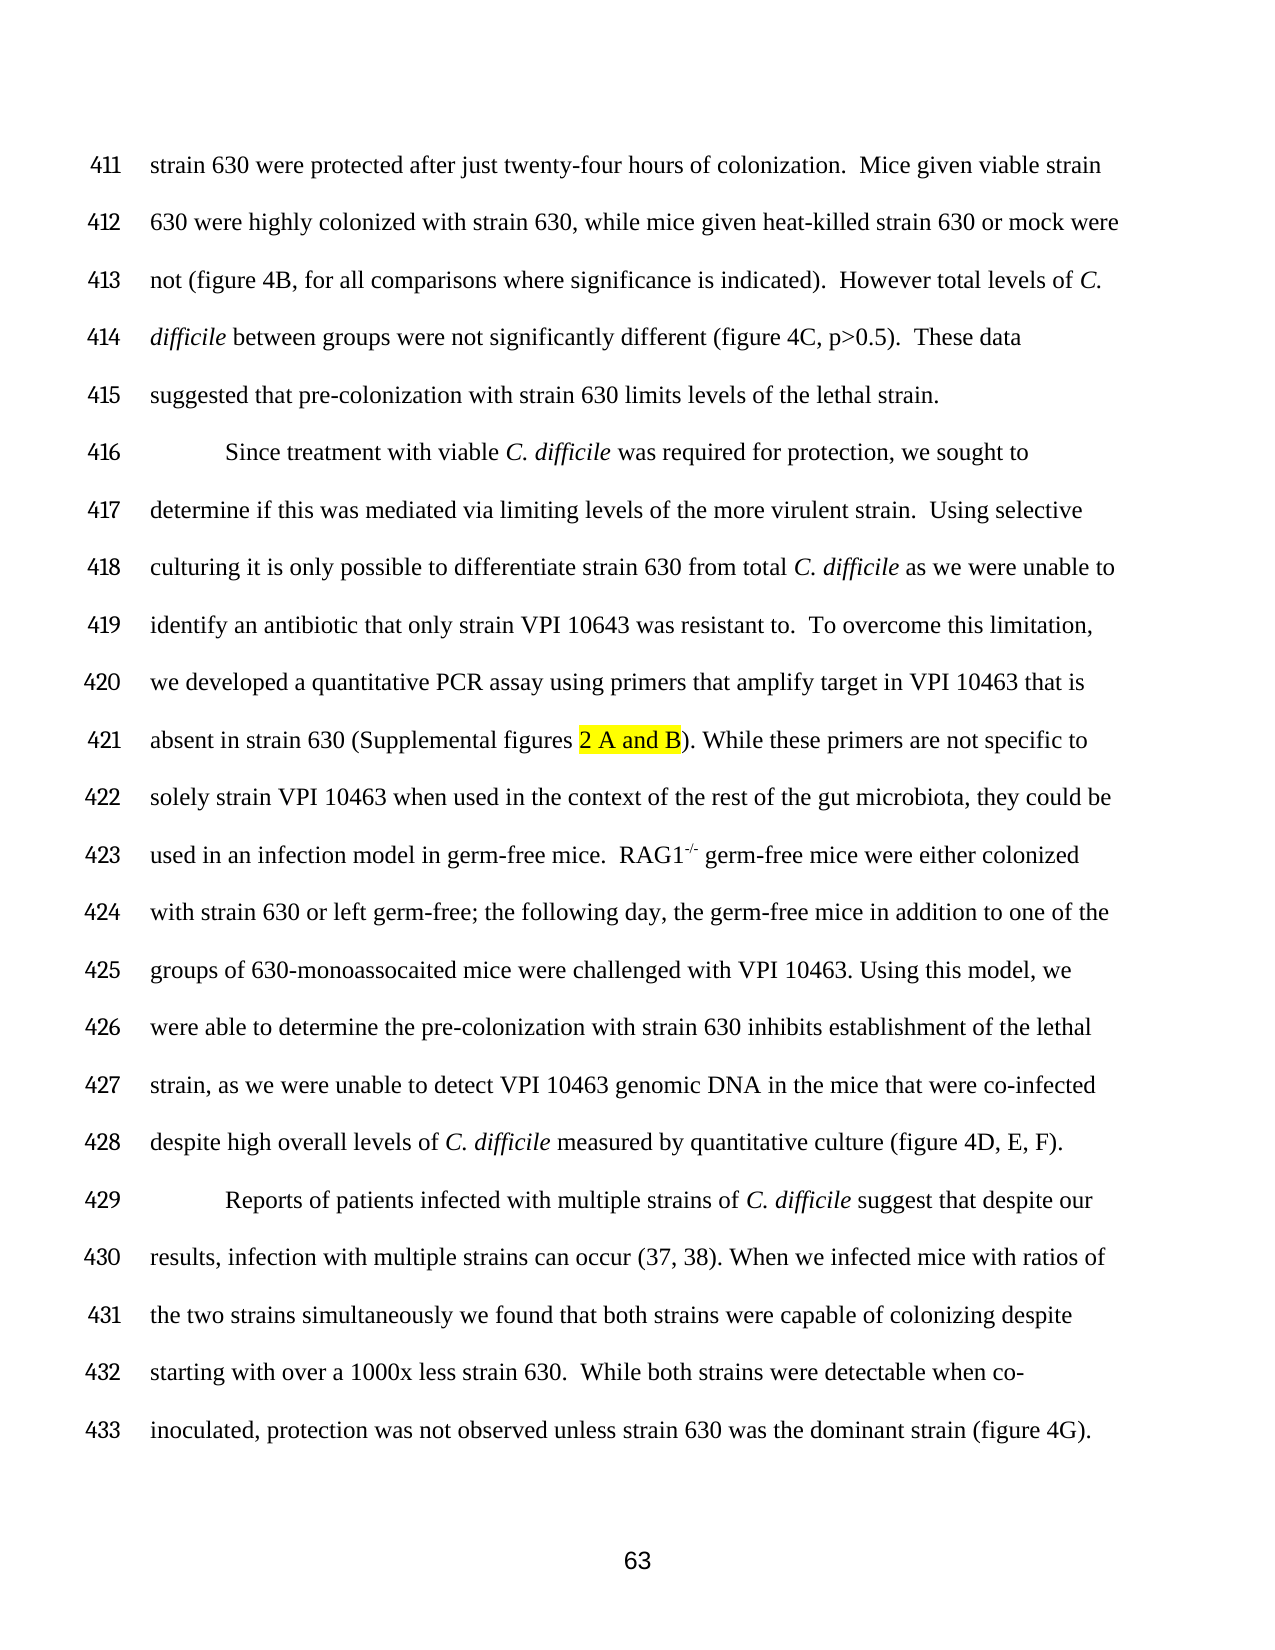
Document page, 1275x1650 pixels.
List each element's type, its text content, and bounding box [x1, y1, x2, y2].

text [150, 150, 1125, 409]
text Since treatment with viable C. difficile was required for protection, we sought to determine if this was mediated via limiting levels of the more virulent strain. Using selective culturing it is only possible to differentiate strain 630 from total C. difficile as we were unable to identify an antibiotic that only strain VPI 10643 was resistant to. To overcome this limitation, we developed a quantitative PCR assay using primers that amplify target in VPI 10463 that is absent in strain 630 (Supplemental figures 2 A and B). While these primers are not specific to solely strain VPI 10463 when used in the context of the rest of the gut microbiota, they could be used in an infection model in germ-free mice. RAG1-/- germ-free mice were either colonized with strain 630 or left germ-free; the following day, the germ-free mice in addition to one of the groups of 630-monoassocaited mice were challenged with VPI 10463. Using this model, we were able to determine the pre-colonization with strain 630 inhibits establishment of the lethal strain, as we were unable to detect VPI 10463 genomic DNA in the mice that were co-infected despite high overall levels of C. difficile measured by quantitative culture (figure 4D, E, F). [150, 437, 1125, 1156]
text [150, 1185, 1125, 1444]
